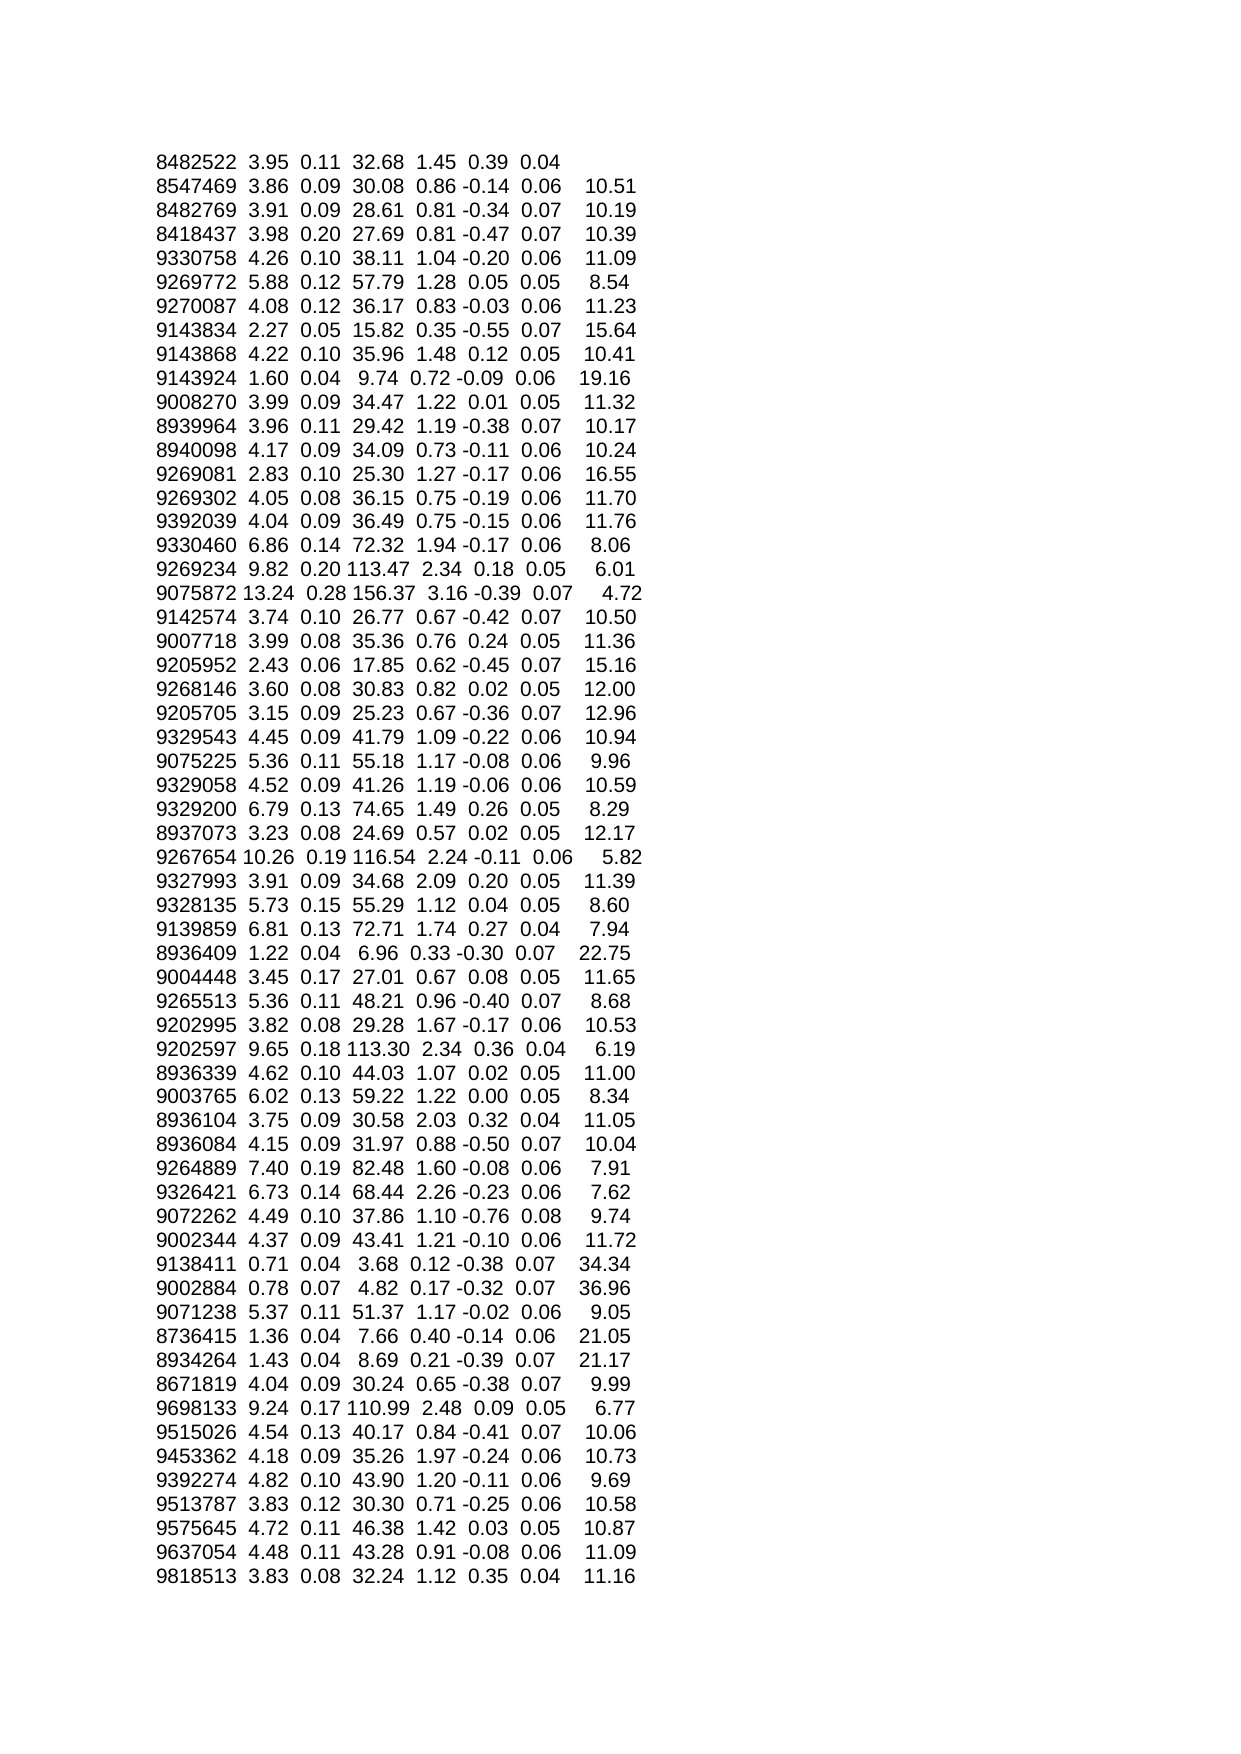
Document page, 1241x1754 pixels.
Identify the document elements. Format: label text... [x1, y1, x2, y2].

text 9575645 4.72 0.11 46.38 1.42 0.03 0.05 10.87 [150, 1516, 1090, 1539]
text 9072262 4.49 0.10 37.86 1.10 -0.76 0.08 9.74 [150, 1204, 1090, 1228]
text 9513787 3.83 0.12 30.30 0.71 -0.25 0.06 10.58 [150, 1492, 1090, 1516]
text 9326421 6.73 0.14 68.44 2.26 -0.23 0.06 7.62 [150, 1180, 1090, 1204]
text 9330758 4.26 0.10 38.11 1.04 -0.20 0.06 11.09 [150, 246, 1090, 270]
text 9143834 2.27 0.05 15.82 0.35 -0.55 0.07 15.64 [150, 318, 1090, 342]
text 9327993 3.91 0.09 34.68 2.09 0.20 0.05 11.39 [150, 869, 1090, 893]
text 8936409 1.22 0.04 6.96 0.33 -0.30 0.07 22.75 [150, 941, 1090, 964]
text 9698133 9.24 0.17 110.99 2.48 0.09 0.05 6.77 [150, 1396, 1090, 1420]
text 9267654 10.26 0.19 116.54 2.24 -0.11 0.06 5.82 [150, 845, 1090, 869]
text 9330460 6.86 0.14 72.32 1.94 -0.17 0.06 8.06 [150, 533, 1090, 557]
text 9143924 1.60 0.04 9.74 0.72 -0.09 0.06 19.16 [150, 366, 1090, 389]
text 9205705 3.15 0.09 25.23 0.67 -0.36 0.07 12.96 [150, 701, 1090, 725]
text 9269234 9.82 0.20 113.47 2.34 0.18 0.05 6.01 [150, 557, 1090, 581]
text 9205952 2.43 0.06 17.85 0.62 -0.45 0.07 15.16 [150, 653, 1090, 677]
text 8936084 4.15 0.09 31.97 0.88 -0.50 0.07 10.04 [150, 1132, 1090, 1156]
text 8936339 4.62 0.10 44.03 1.07 0.02 0.05 11.00 [150, 1060, 1090, 1084]
text 9139859 6.81 0.13 72.71 1.74 0.27 0.04 7.94 [150, 917, 1090, 941]
text 9453362 4.18 0.09 35.26 1.97 -0.24 0.06 10.73 [150, 1444, 1090, 1468]
text 9269302 4.05 0.08 36.15 0.75 -0.19 0.06 11.70 [150, 485, 1090, 509]
text 9202995 3.82 0.08 29.28 1.67 -0.17 0.06 10.53 [150, 1012, 1090, 1036]
text 8671819 4.04 0.09 30.24 0.65 -0.38 0.07 9.99 [150, 1372, 1090, 1396]
text 9392274 4.82 0.10 43.90 1.20 -0.11 0.06 9.69 [150, 1468, 1090, 1492]
text 9268146 3.60 0.08 30.83 0.82 0.02 0.05 12.00 [150, 677, 1090, 701]
text 9269772 5.88 0.12 57.79 1.28 0.05 0.05 8.54 [150, 270, 1090, 294]
text 9264889 7.40 0.19 82.48 1.60 -0.08 0.06 7.91 [150, 1156, 1090, 1180]
text 8934264 1.43 0.04 8.69 0.21 -0.39 0.07 21.17 [150, 1348, 1090, 1372]
text 9329200 6.79 0.13 74.65 1.49 0.26 0.05 8.29 [150, 797, 1090, 821]
text 9003765 6.02 0.13 59.22 1.22 0.00 0.05 8.34 [150, 1084, 1090, 1108]
text 8547469 3.86 0.09 30.08 0.86 -0.14 0.06 10.51 [150, 174, 1090, 198]
text 8418437 3.98 0.20 27.69 0.81 -0.47 0.07 10.39 [150, 222, 1090, 246]
text 9329543 4.45 0.09 41.79 1.09 -0.22 0.06 10.94 [150, 725, 1090, 749]
text 8736415 1.36 0.04 7.66 0.40 -0.14 0.06 21.05 [150, 1324, 1090, 1348]
text 9269081 2.83 0.10 25.30 1.27 -0.17 0.06 16.55 [150, 461, 1090, 485]
text 9075225 5.36 0.11 55.18 1.17 -0.08 0.06 9.96 [150, 749, 1090, 773]
text 9328135 5.73 0.15 55.29 1.12 0.04 0.05 8.60 [150, 893, 1090, 917]
text 9270087 4.08 0.12 36.17 0.83 -0.03 0.06 11.23 [150, 294, 1090, 318]
text 9818513 3.83 0.08 32.24 1.12 0.35 0.04 11.16 [150, 1563, 1090, 1587]
text 9329058 4.52 0.09 41.26 1.19 -0.06 0.06 10.59 [150, 773, 1090, 797]
text 8482522 3.95 0.11 32.68 1.45 0.39 0.04 [150, 150, 1090, 174]
text 9143868 4.22 0.10 35.96 1.48 0.12 0.05 10.41 [150, 342, 1090, 366]
text 9138411 0.71 0.04 3.68 0.12 -0.38 0.07 34.34 [150, 1252, 1090, 1276]
text 9392039 4.04 0.09 36.49 0.75 -0.15 0.06 11.76 [150, 509, 1090, 533]
text 9002344 4.37 0.09 43.41 1.21 -0.10 0.06 11.72 [150, 1228, 1090, 1252]
text 9071238 5.37 0.11 51.37 1.17 -0.02 0.06 9.05 [150, 1300, 1090, 1324]
text 8939964 3.96 0.11 29.42 1.19 -0.38 0.07 10.17 [150, 413, 1090, 437]
text 9202597 9.65 0.18 113.30 2.34 0.36 0.04 6.19 [150, 1036, 1090, 1060]
text 9007718 3.99 0.08 35.36 0.76 0.24 0.05 11.36 [150, 629, 1090, 653]
text 9265513 5.36 0.11 48.21 0.96 -0.40 0.07 8.68 [150, 988, 1090, 1012]
text 9142574 3.74 0.10 26.77 0.67 -0.42 0.07 10.50 [150, 605, 1090, 629]
text 8937073 3.23 0.08 24.69 0.57 0.02 0.05 12.17 [150, 821, 1090, 845]
text 9004448 3.45 0.17 27.01 0.67 0.08 0.05 11.65 [150, 964, 1090, 988]
text 8482769 3.91 0.09 28.61 0.81 -0.34 0.07 10.19 [150, 198, 1090, 222]
text 9002884 0.78 0.07 4.82 0.17 -0.32 0.07 36.96 [150, 1276, 1090, 1300]
text 9637054 4.48 0.11 43.28 0.91 -0.08 0.06 11.09 [150, 1539, 1090, 1563]
text 8940098 4.17 0.09 34.09 0.73 -0.11 0.06 10.24 [150, 437, 1090, 461]
text 9008270 3.99 0.09 34.47 1.22 0.01 0.05 11.32 [150, 389, 1090, 413]
text 9515026 4.54 0.13 40.17 0.84 -0.41 0.07 10.06 [150, 1420, 1090, 1444]
text 8936104 3.75 0.09 30.58 2.03 0.32 0.04 11.05 [150, 1108, 1090, 1132]
text 9075872 13.24 0.28 156.37 3.16 -0.39 0.07 4.72 [150, 581, 1090, 605]
